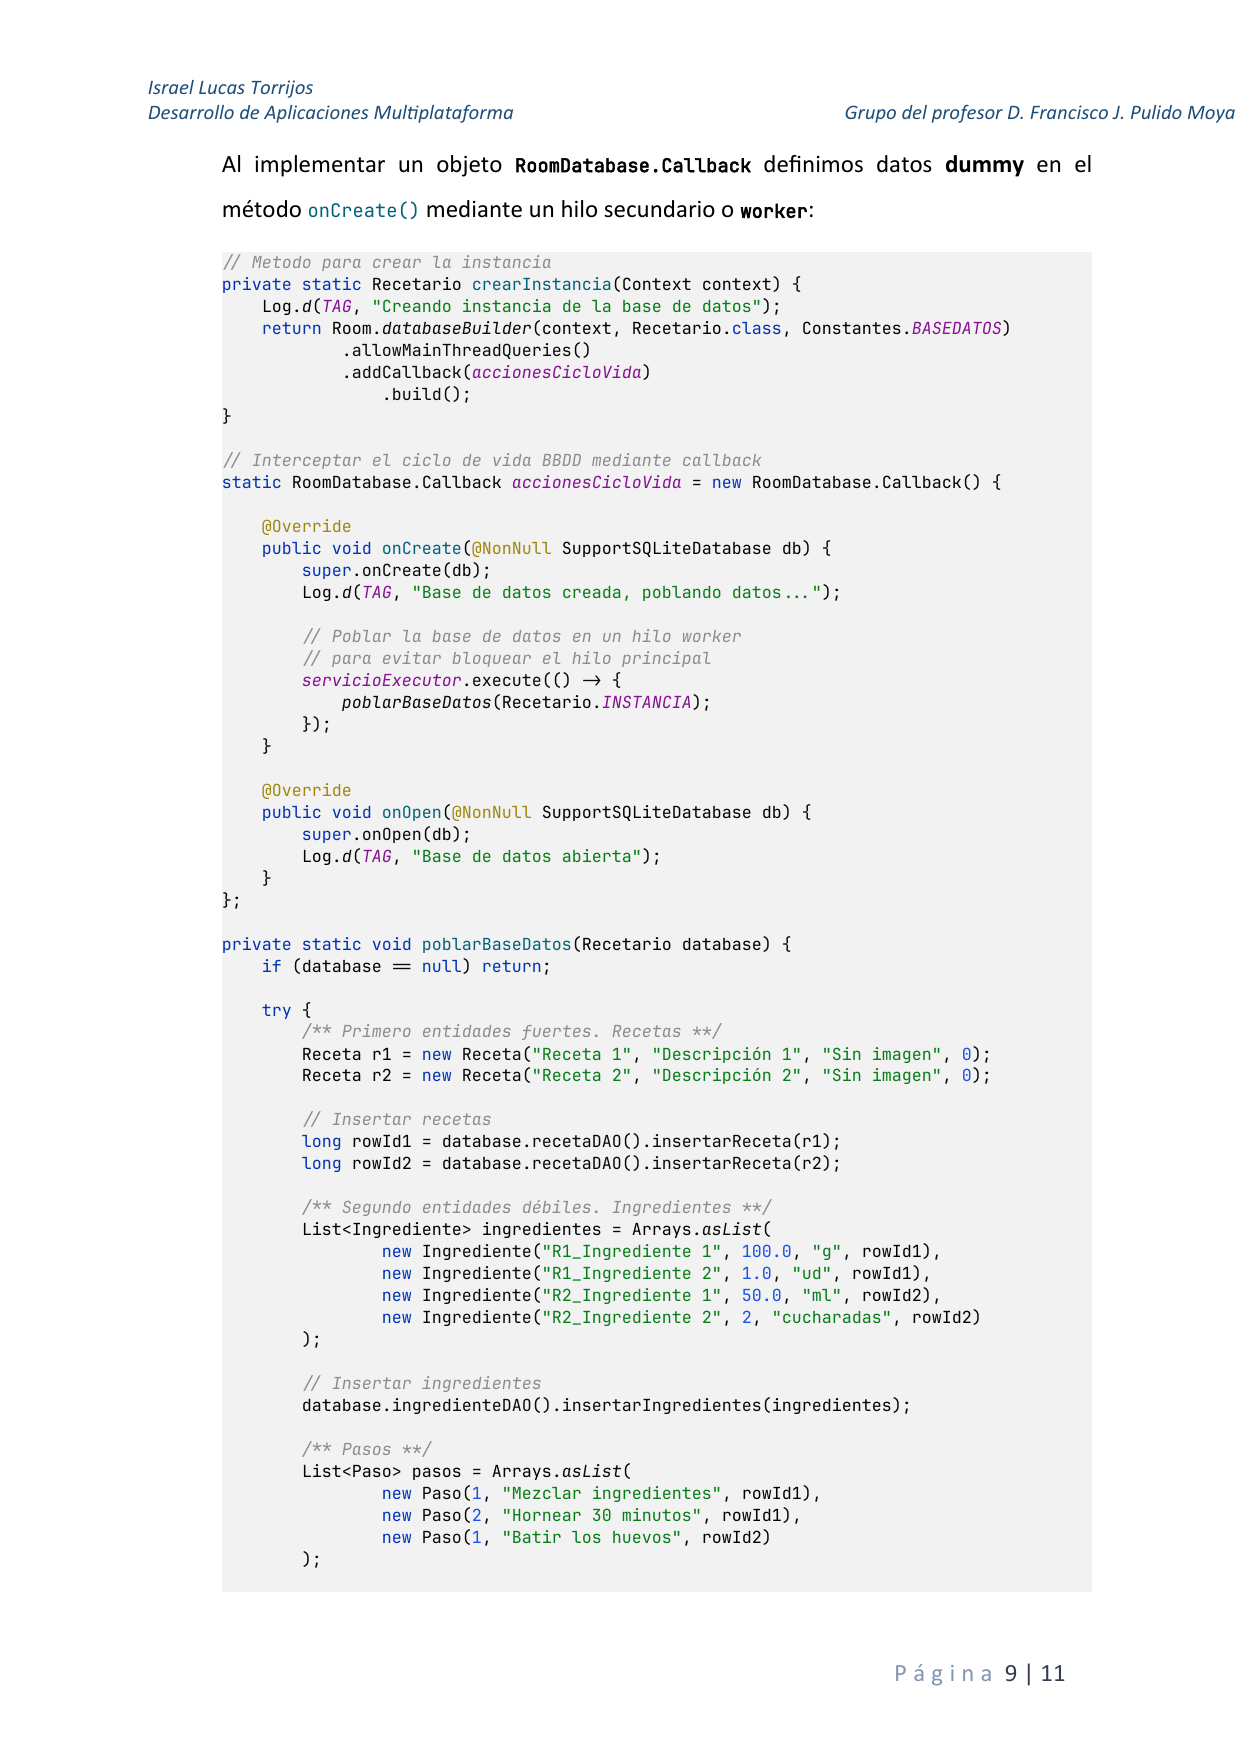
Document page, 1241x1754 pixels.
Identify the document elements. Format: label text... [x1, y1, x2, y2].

text Al implementar un objeto RoomDatabase.Callback definimos datos dummy en el método onCreate() mediante un hilo secundario o worker: [222, 148, 1092, 224]
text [222, 252, 1092, 1592]
